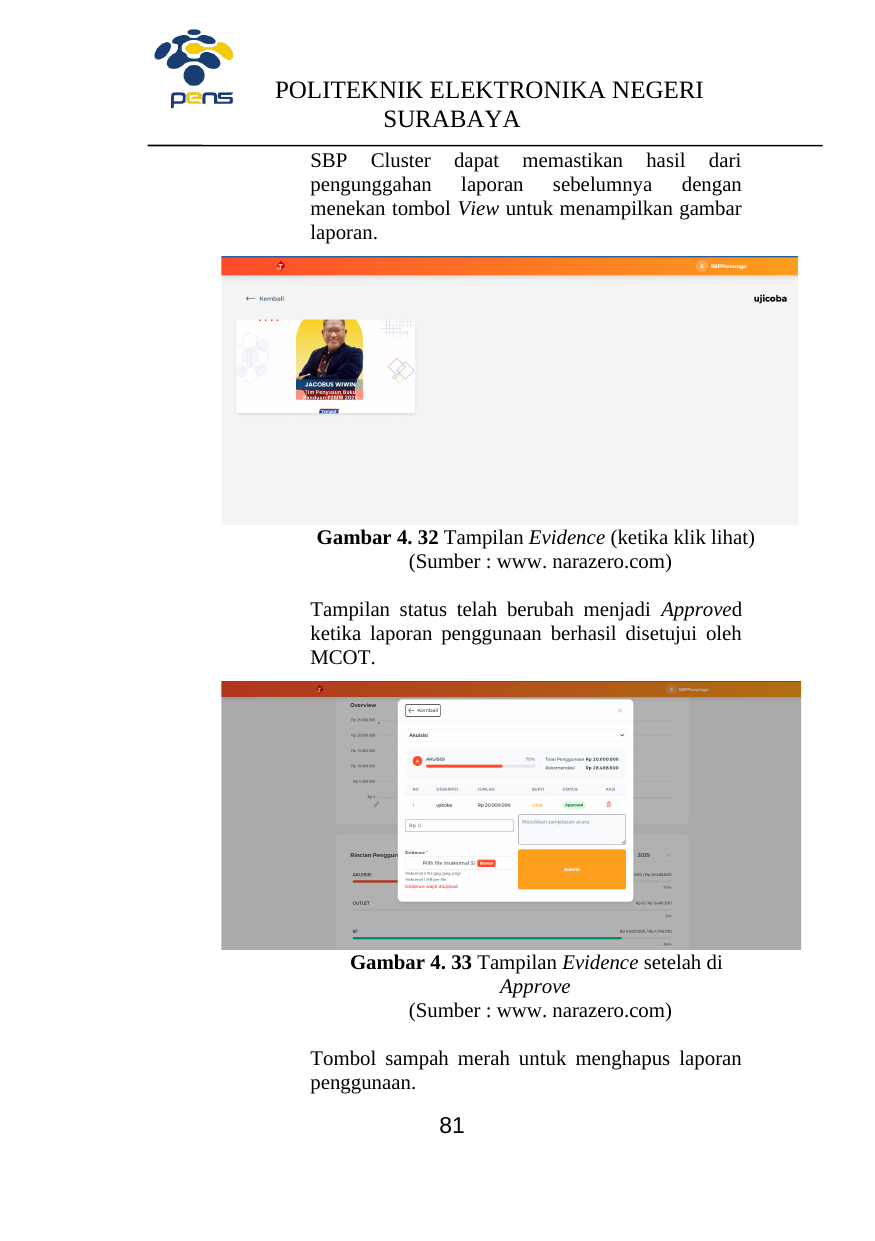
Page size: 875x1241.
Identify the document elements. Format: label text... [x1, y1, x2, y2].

text Gambar 4. 33 Tampilan Evidence setelah di Approve [316, 950, 756, 998]
text (Sumber : www. narazero.com) [325, 549, 756, 573]
text Gambar 4. 32 Tampilan Evidence (ketika klik lihat) [316, 525, 756, 549]
text Tampilan status telah berubah menjadi Approved ketika laporan penggunaan berhasil disetujui oleh MCOT. [310, 597, 742, 669]
text Tombol sampah merah untuk menghapus laporan penggunaan. [310, 1046, 742, 1094]
picture [147, 22, 242, 117]
text SBP Cluster dapat memastikan hasil dari pengunggahan laporan sebelumnya dengan menekan tombol View untuk menampilkan gambar laporan. [310, 148, 742, 244]
picture [221, 681, 802, 950]
text (Sumber : www. narazero.com) [325, 998, 756, 1022]
picture [221, 256, 798, 525]
